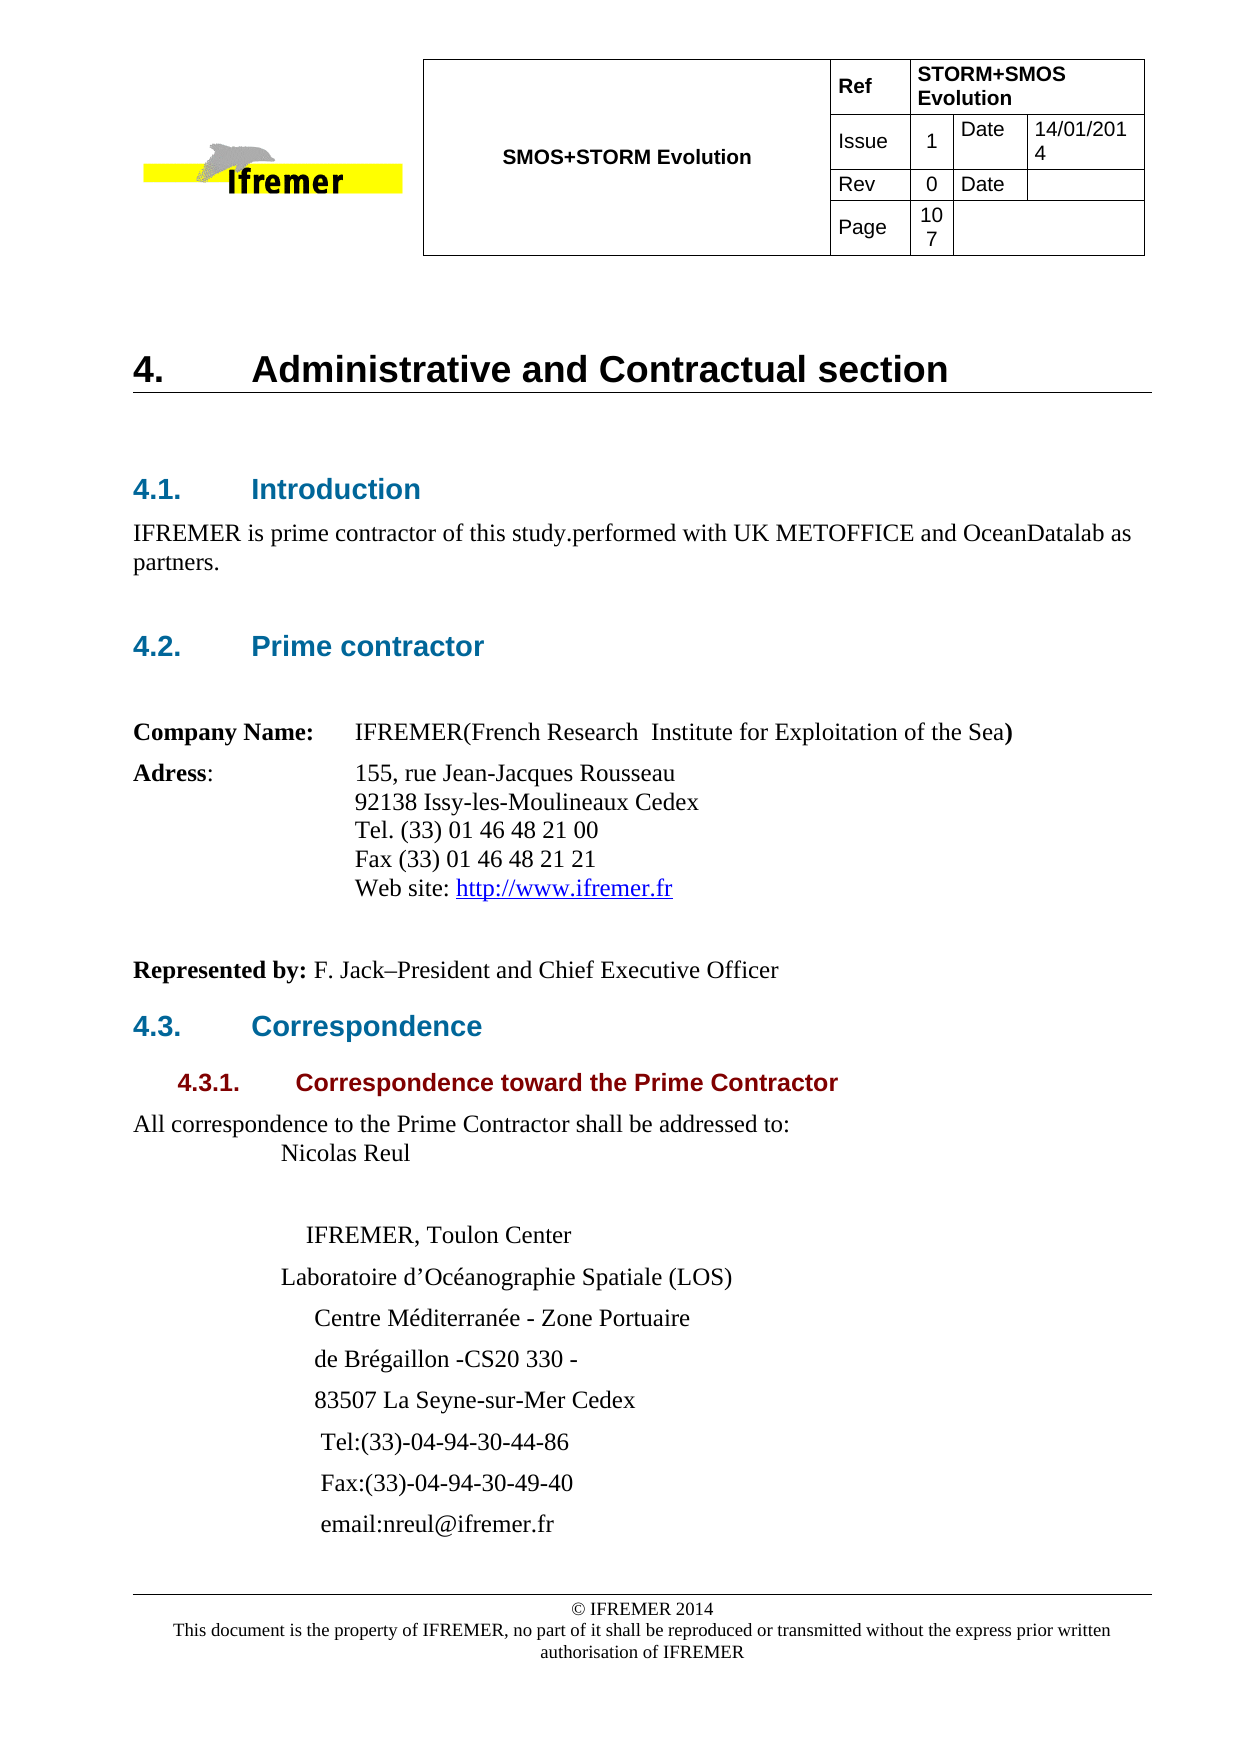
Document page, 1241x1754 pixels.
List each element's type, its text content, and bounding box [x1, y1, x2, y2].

text de Brégaillon -CS20 330 - [133, 1344, 1152, 1373]
text Centre Méditerranée - Zone Portuaire [133, 1303, 1152, 1332]
picture [132, 102, 416, 211]
text 83507 La Seyne-sur-Mer Cedex [133, 1385, 1152, 1414]
text IFREMER is prime contractor of this study.performed with UK METOFFICE and OceanDatalab as partners. [133, 518, 1152, 576]
subtitle Introduction [133, 472, 1152, 506]
subtitle Correspondence toward the Prime Contractor [177, 1068, 1152, 1097]
text email:nreul@ifremer.fr [133, 1509, 1152, 1538]
subtitle Correspondence [133, 1009, 1152, 1043]
text Represented by: F. Jack–President and Chief Executive Officer [133, 956, 1152, 984]
text Laboratoire d’Océanographie Spatiale (LOS) [133, 1262, 1152, 1290]
text Adress: 155, rue Jean-Jacques Rousseau 92138 Issy-les-Moulineaux Cedex Tel. (33) 01 46 48 21 00 Fax (33) 01 46 48 21 21 Web site: http://www.ifremer.fr [133, 758, 1152, 902]
text Fax:(33)-04-94-30-49-40 [133, 1468, 1152, 1497]
text Company Name: IFREMER(French Research Institute for Exploitation of the Sea) [133, 717, 1152, 746]
subtitle Prime contractor [133, 629, 1152, 663]
subtitle Administrative and Contractual section [133, 347, 1152, 392]
text All correspondence to the Prime Contractor shall be addressed to: [133, 1109, 1152, 1138]
text Tel:(33)-04-94-30-44-86 [133, 1427, 1152, 1455]
text IFREMER, Toulon Center [133, 1220, 1152, 1249]
text Nicolas Reul [207, 1138, 1152, 1167]
